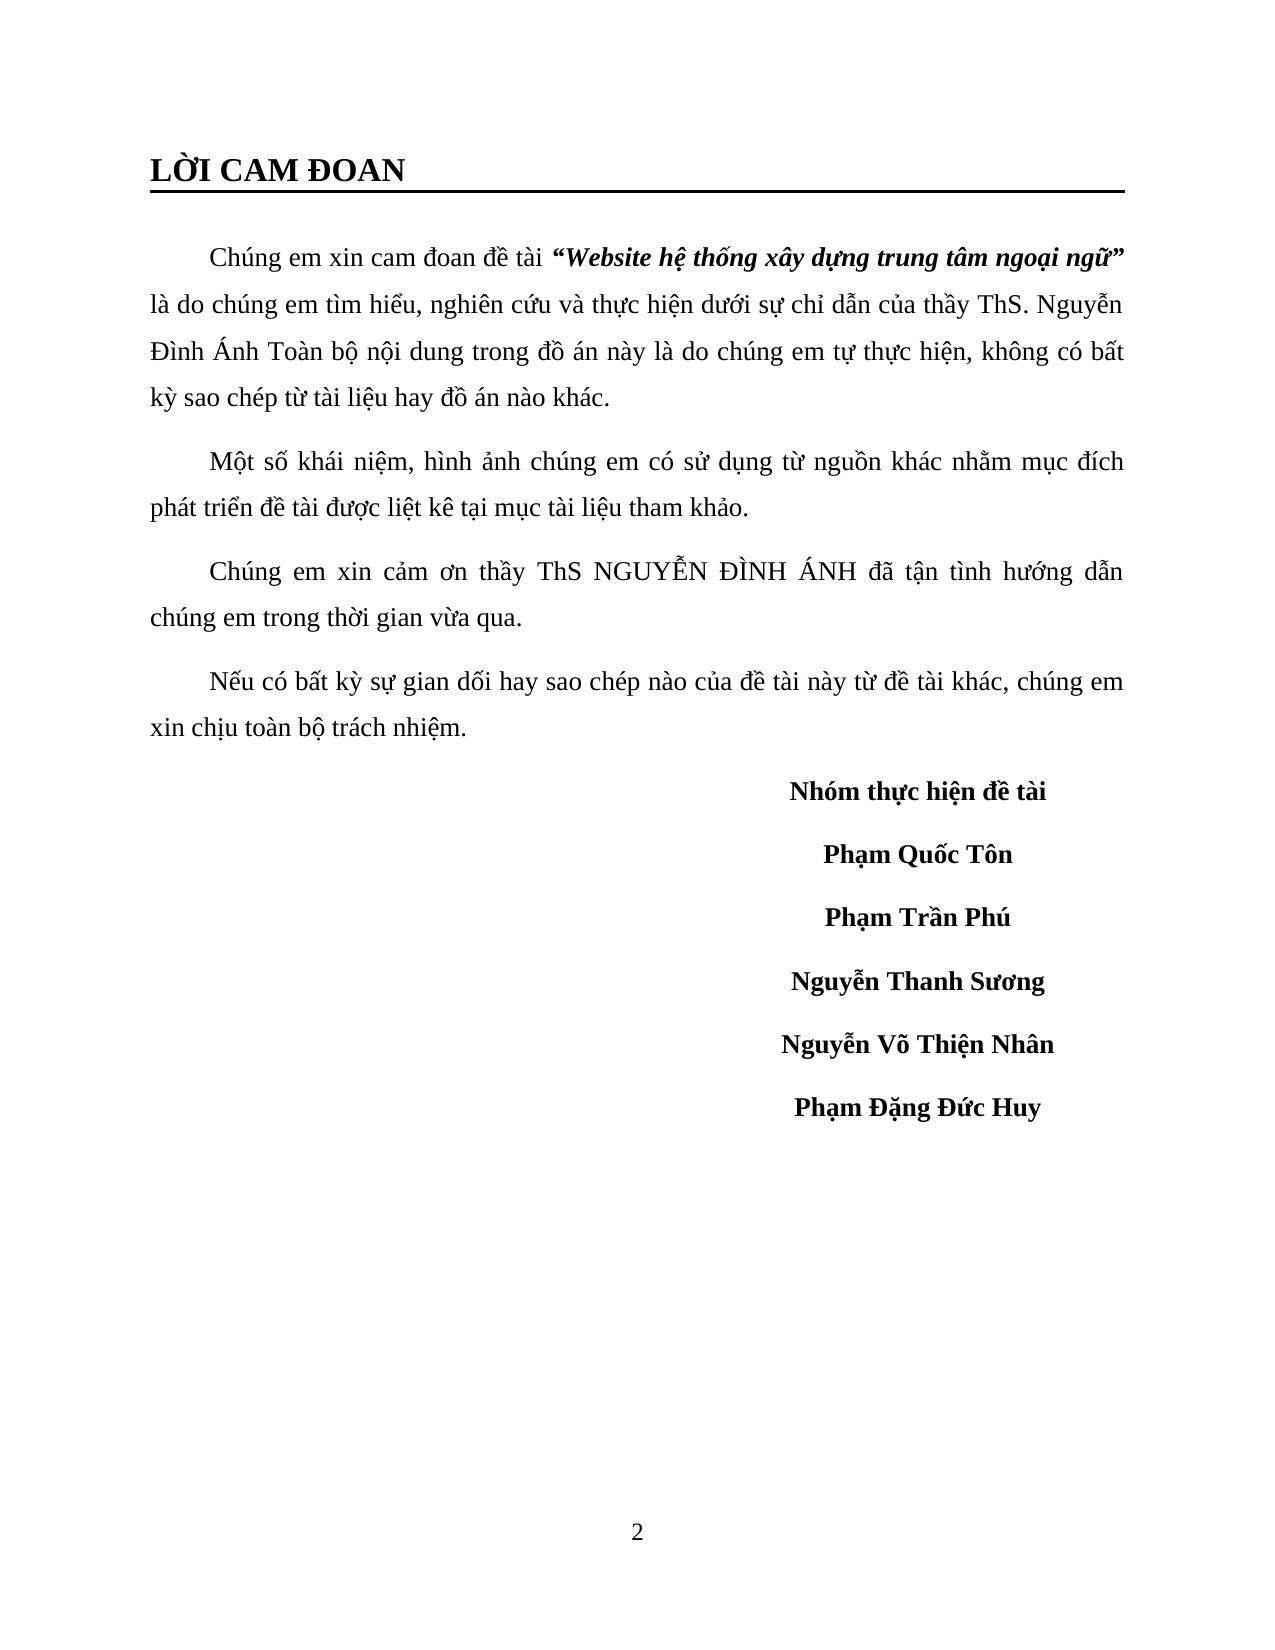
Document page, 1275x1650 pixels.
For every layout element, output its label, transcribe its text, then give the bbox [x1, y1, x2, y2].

text Phạm Đặng Đức Huy [150, 1091, 1125, 1123]
text Một số khái niệm, hình ảnh chúng em có sử dụng từ nguồn khác nhằm mục đích phát triển đề tài được liệt kê tại mục tài liệu tham khảo. [150, 445, 1125, 523]
text Chúng em xin cam đoan đề tài “Website hệ thống xây dựng trung tâm ngoại ngữ” là do chúng em tìm hiểu, nghiên cứu và thực hiện dưới sự chỉ dẫn của thầy ThS. Nguyễn Đình Ánh Toàn bộ nội dung trong đồ án này là do chúng em tự thực hiện, không có bất kỳ sao chép từ tài liệu hay đồ án nào khác. [150, 241, 1125, 413]
text Nếu có bất kỳ sự gian dối hay sao chép nào của đề tài này từ đề tài khác, chúng em xin chịu toàn bộ trách nhiệm. [150, 665, 1125, 743]
text Chúng em xin cảm ơn thầy ThS NGUYỄN ĐÌNH ÁNH đã tận tình hướng dẫn chúng em trong thời gian vừa qua. [150, 555, 1125, 633]
text Nhóm thực hiện đề tài [150, 775, 1125, 806]
text Nguyễn Võ Thiện Nhân [150, 1028, 1125, 1059]
text Phạm Trần Phú [150, 901, 1125, 933]
subtitle LỜI CAM ĐOAN [150, 150, 1125, 190]
text Nguyễn Thanh Sương [150, 965, 1125, 996]
text Phạm Quốc Tôn [150, 838, 1125, 869]
